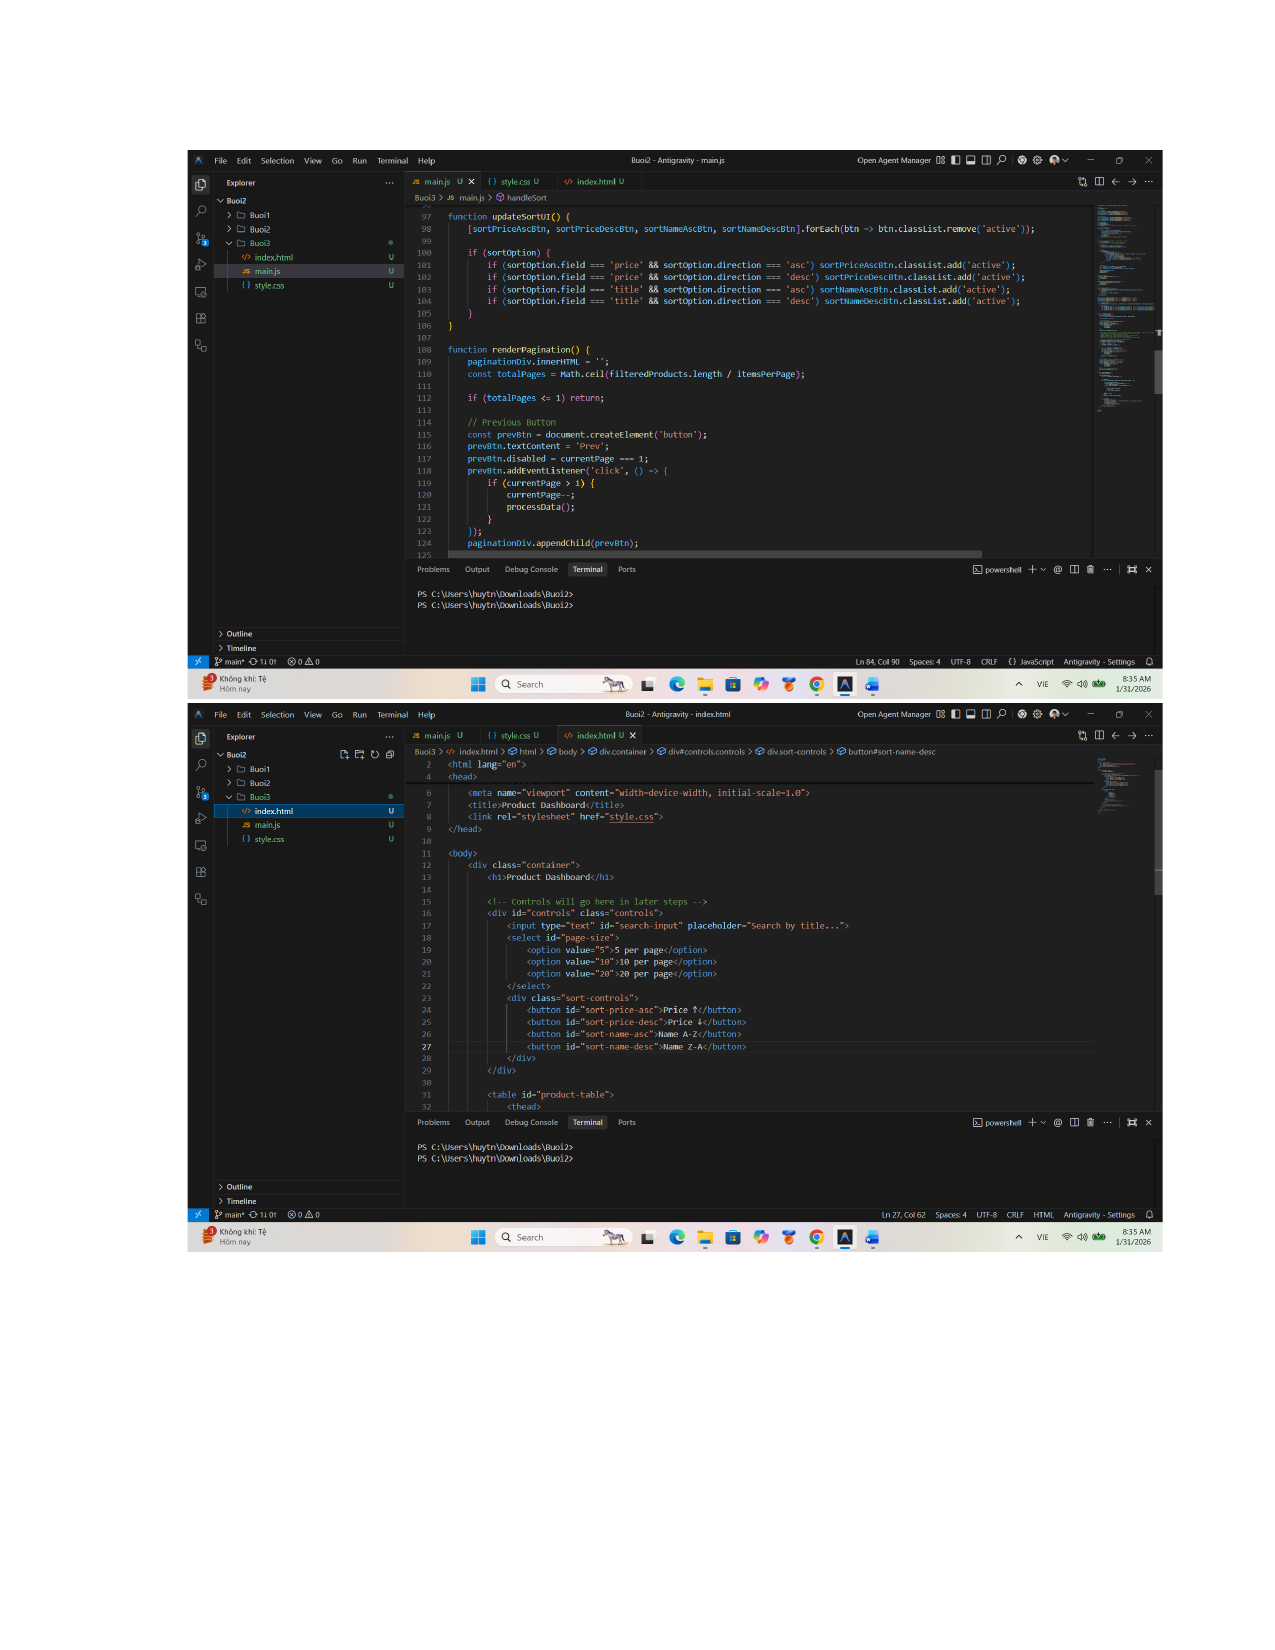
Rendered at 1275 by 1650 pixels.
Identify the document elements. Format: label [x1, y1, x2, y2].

picture [187, 703, 1163, 1252]
picture [187, 150, 1163, 699]
